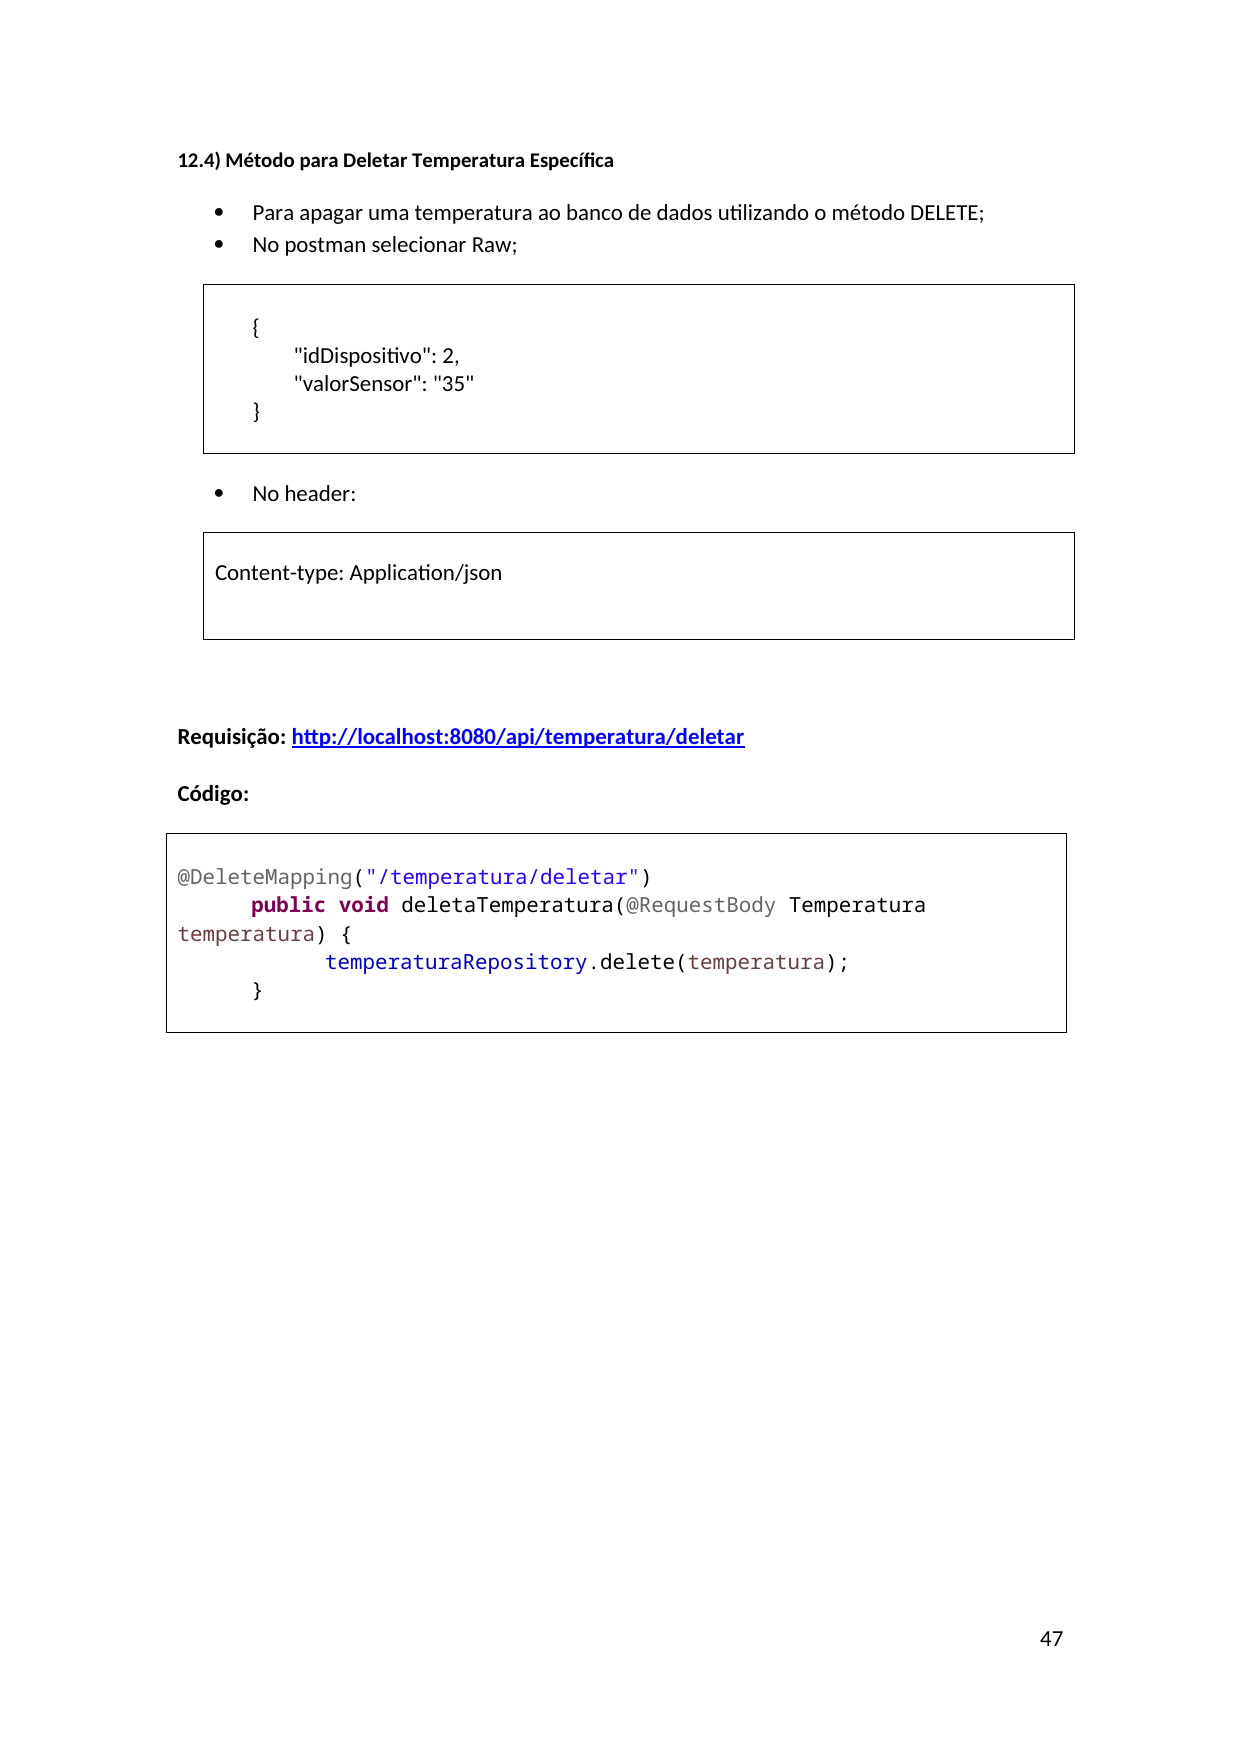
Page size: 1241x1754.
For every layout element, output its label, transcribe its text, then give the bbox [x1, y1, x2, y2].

table_header @DeleteMapping("/temperatura/deletar") public void deletaTemperatura(@RequestBody Temperatura temperatura) { temperaturaRepository.delete(temperatura); } [167, 834, 1066, 1032]
list Método para Deletar Temperatura Específica [177, 148, 1063, 173]
table_header Content-type: Application/json [204, 533, 1074, 639]
text Requisição: http://localhost:8080/api/temperatura/deletar [177, 722, 1063, 750]
text Código: [177, 779, 1063, 807]
list No postman selecionar Raw; [215, 231, 1063, 259]
list Para apagar uma temperatura ao banco de dados utilizando o método DELETE; [215, 198, 1063, 226]
table_header { "idDispositivo": 2, "valorSensor": "35" } [204, 285, 1074, 453]
list No header: [215, 479, 1063, 507]
